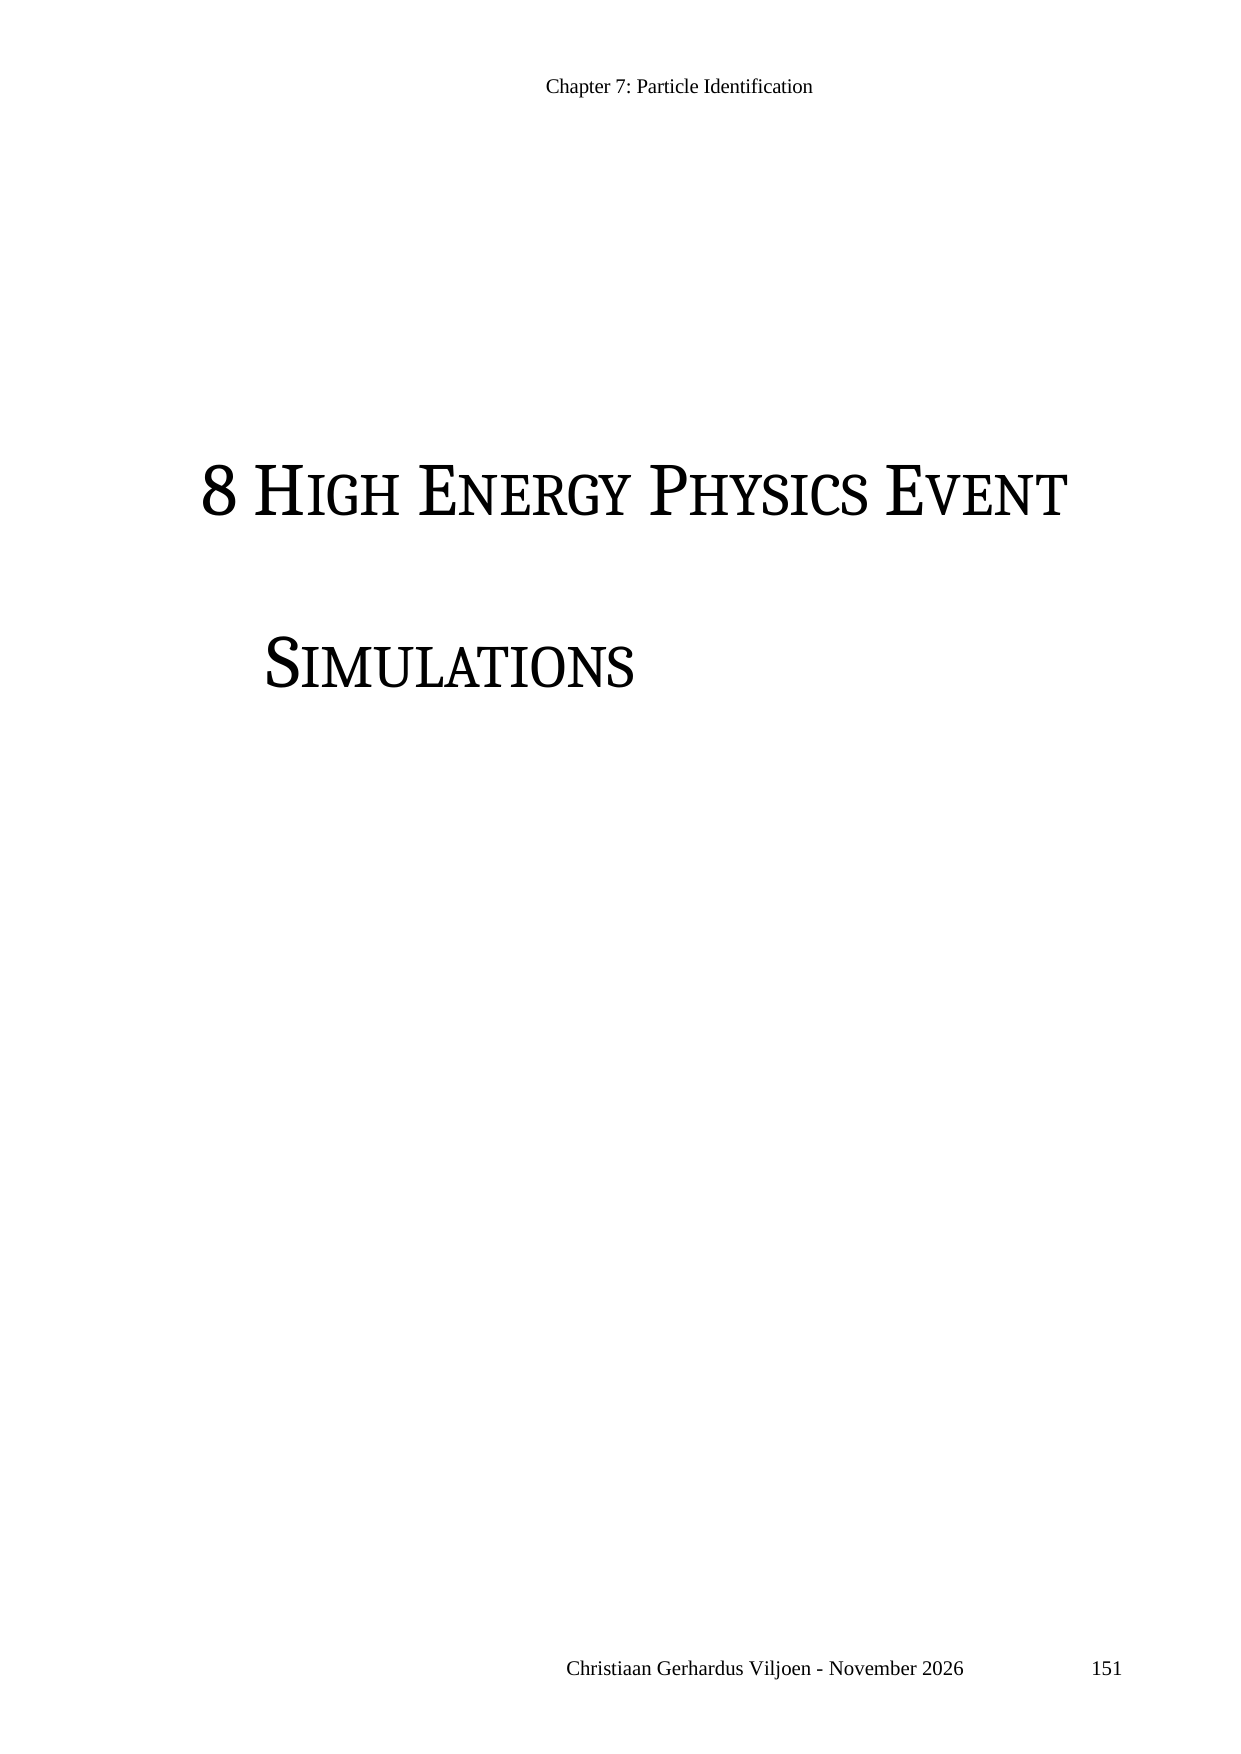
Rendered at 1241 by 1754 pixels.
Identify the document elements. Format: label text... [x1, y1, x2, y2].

subtitle High Energy Physics Event Simulations [201, 448, 1122, 707]
